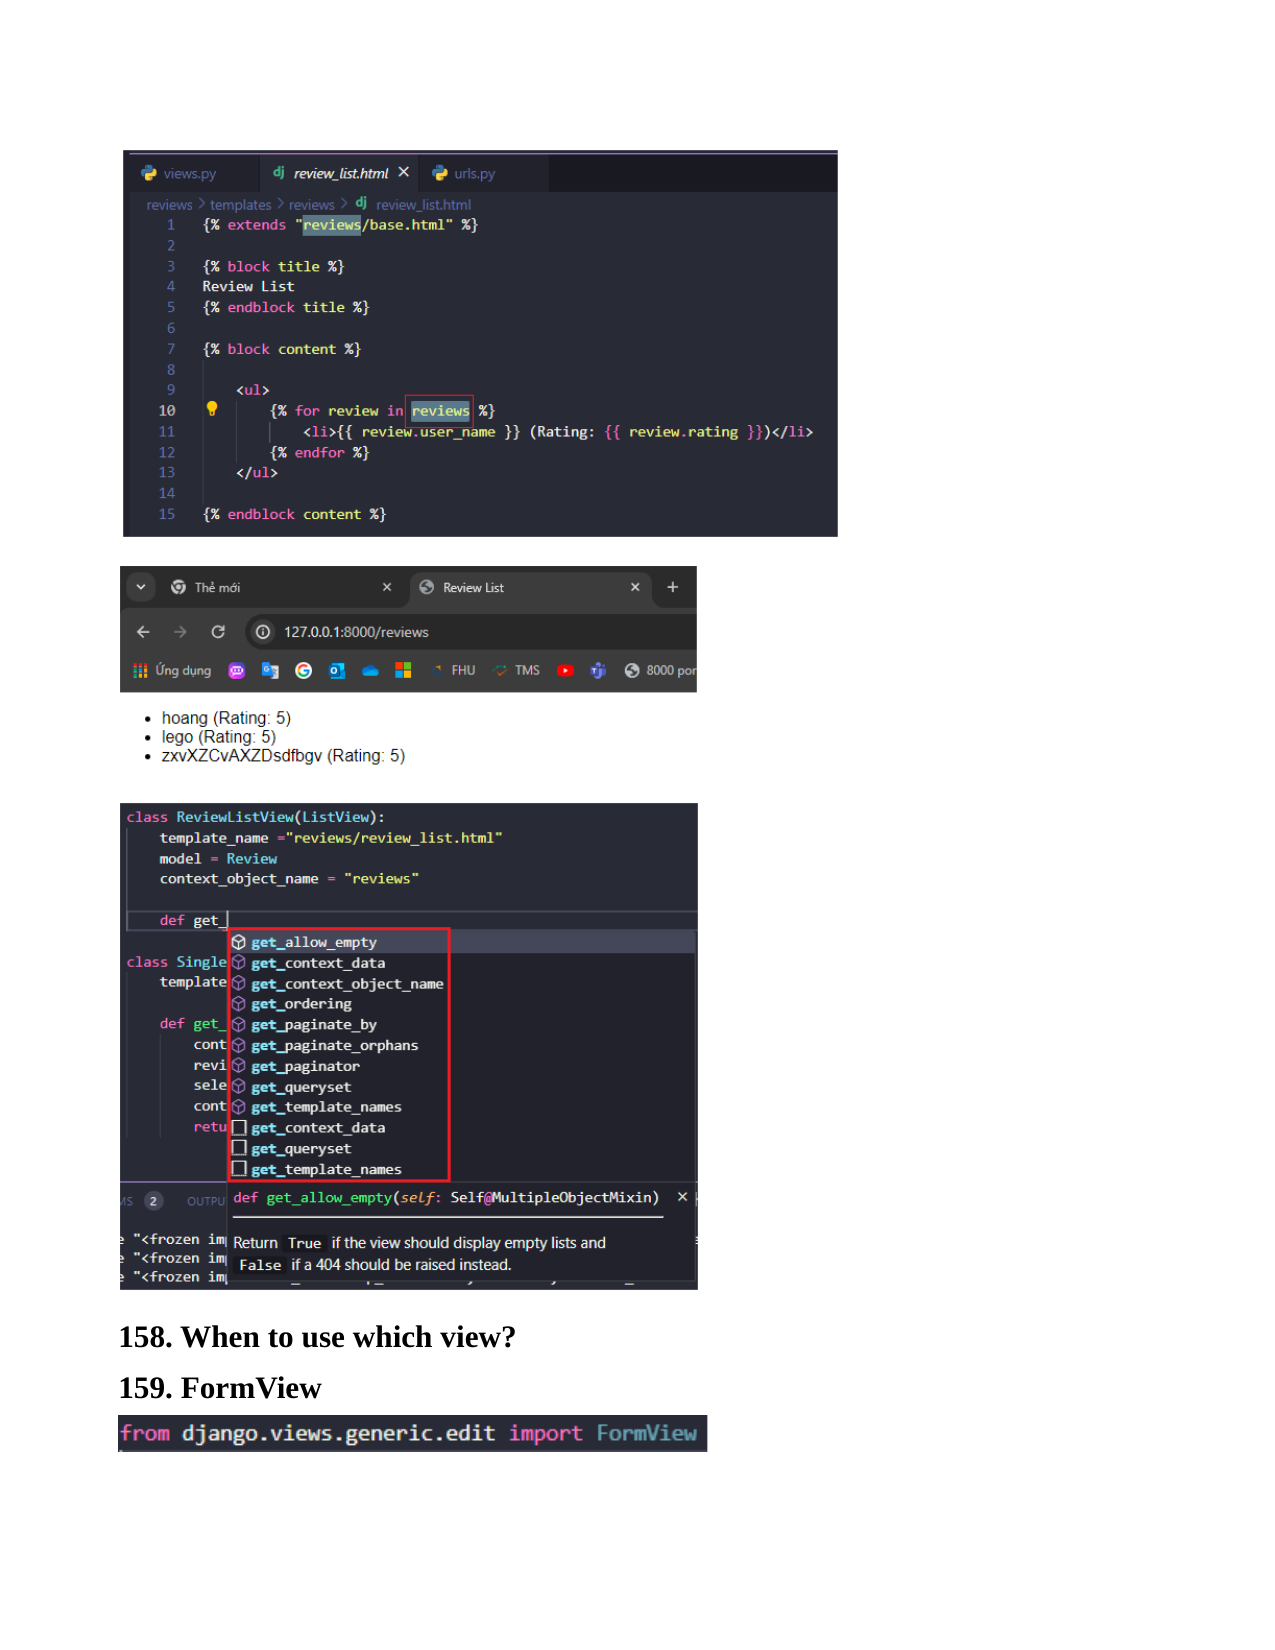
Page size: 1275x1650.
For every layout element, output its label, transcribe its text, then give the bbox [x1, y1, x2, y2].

picture [118, 565, 701, 775]
subtitle 158. When to use which view? [118, 1318, 1156, 1354]
subtitle 159. FormView [118, 1369, 1156, 1405]
picture [118, 800, 701, 1293]
picture [118, 1415, 708, 1452]
picture [118, 147, 843, 540]
